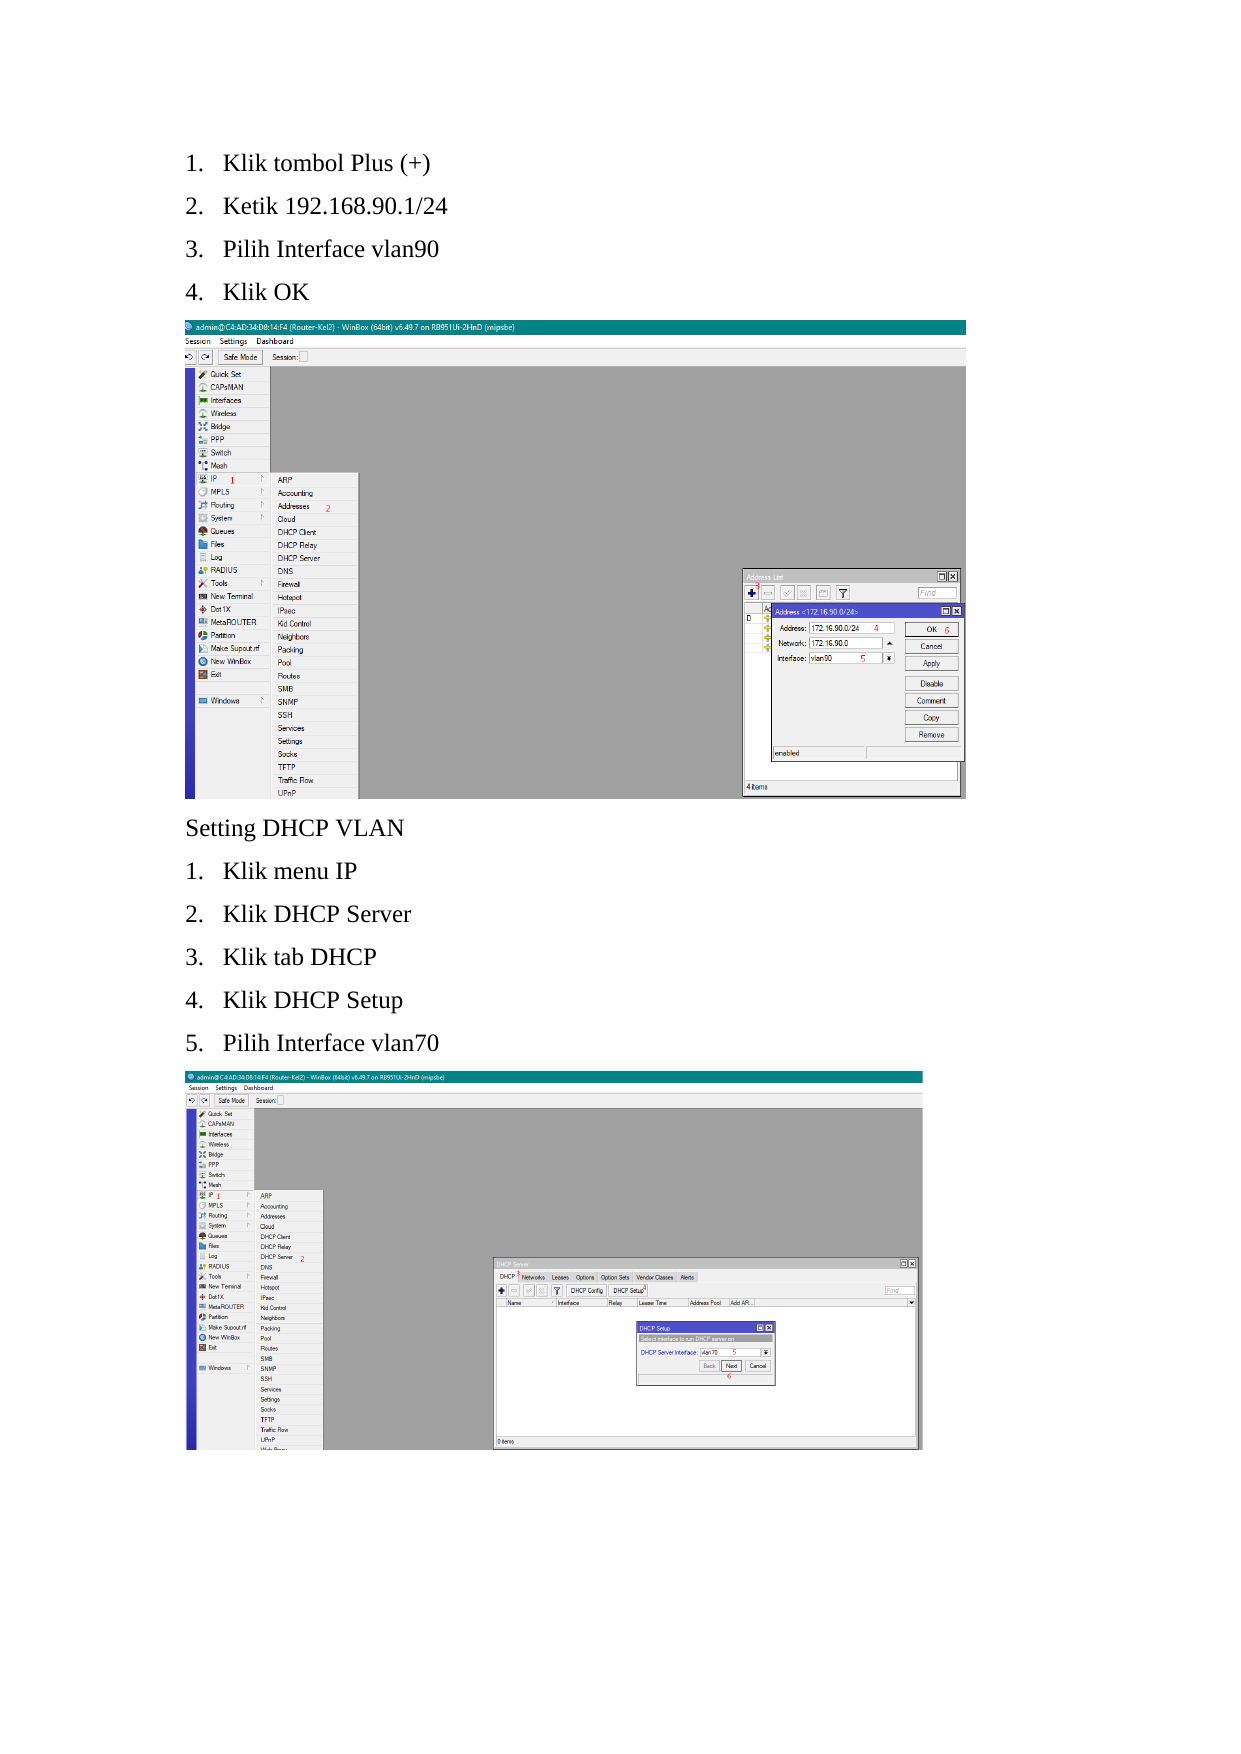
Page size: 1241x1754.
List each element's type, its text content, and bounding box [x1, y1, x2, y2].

list Klik OK [185, 277, 1092, 306]
list Klik tombol Plus (+) [185, 148, 1092, 176]
list Klik DHCP Server [185, 899, 1092, 928]
text Setting DHCP VLAN [185, 813, 1092, 842]
list Pilih Interface vlan90 [185, 234, 1092, 263]
list Klik tab DHCP [185, 942, 1092, 971]
list Klik menu IP [185, 856, 1092, 885]
list Ketik 192.168.90.1/24 [185, 191, 1092, 219]
list Pilih Interface vlan70 [185, 1028, 1092, 1057]
picture [185, 320, 966, 799]
picture [185, 1071, 923, 1450]
list Klik DHCP Setup [185, 985, 1092, 1014]
